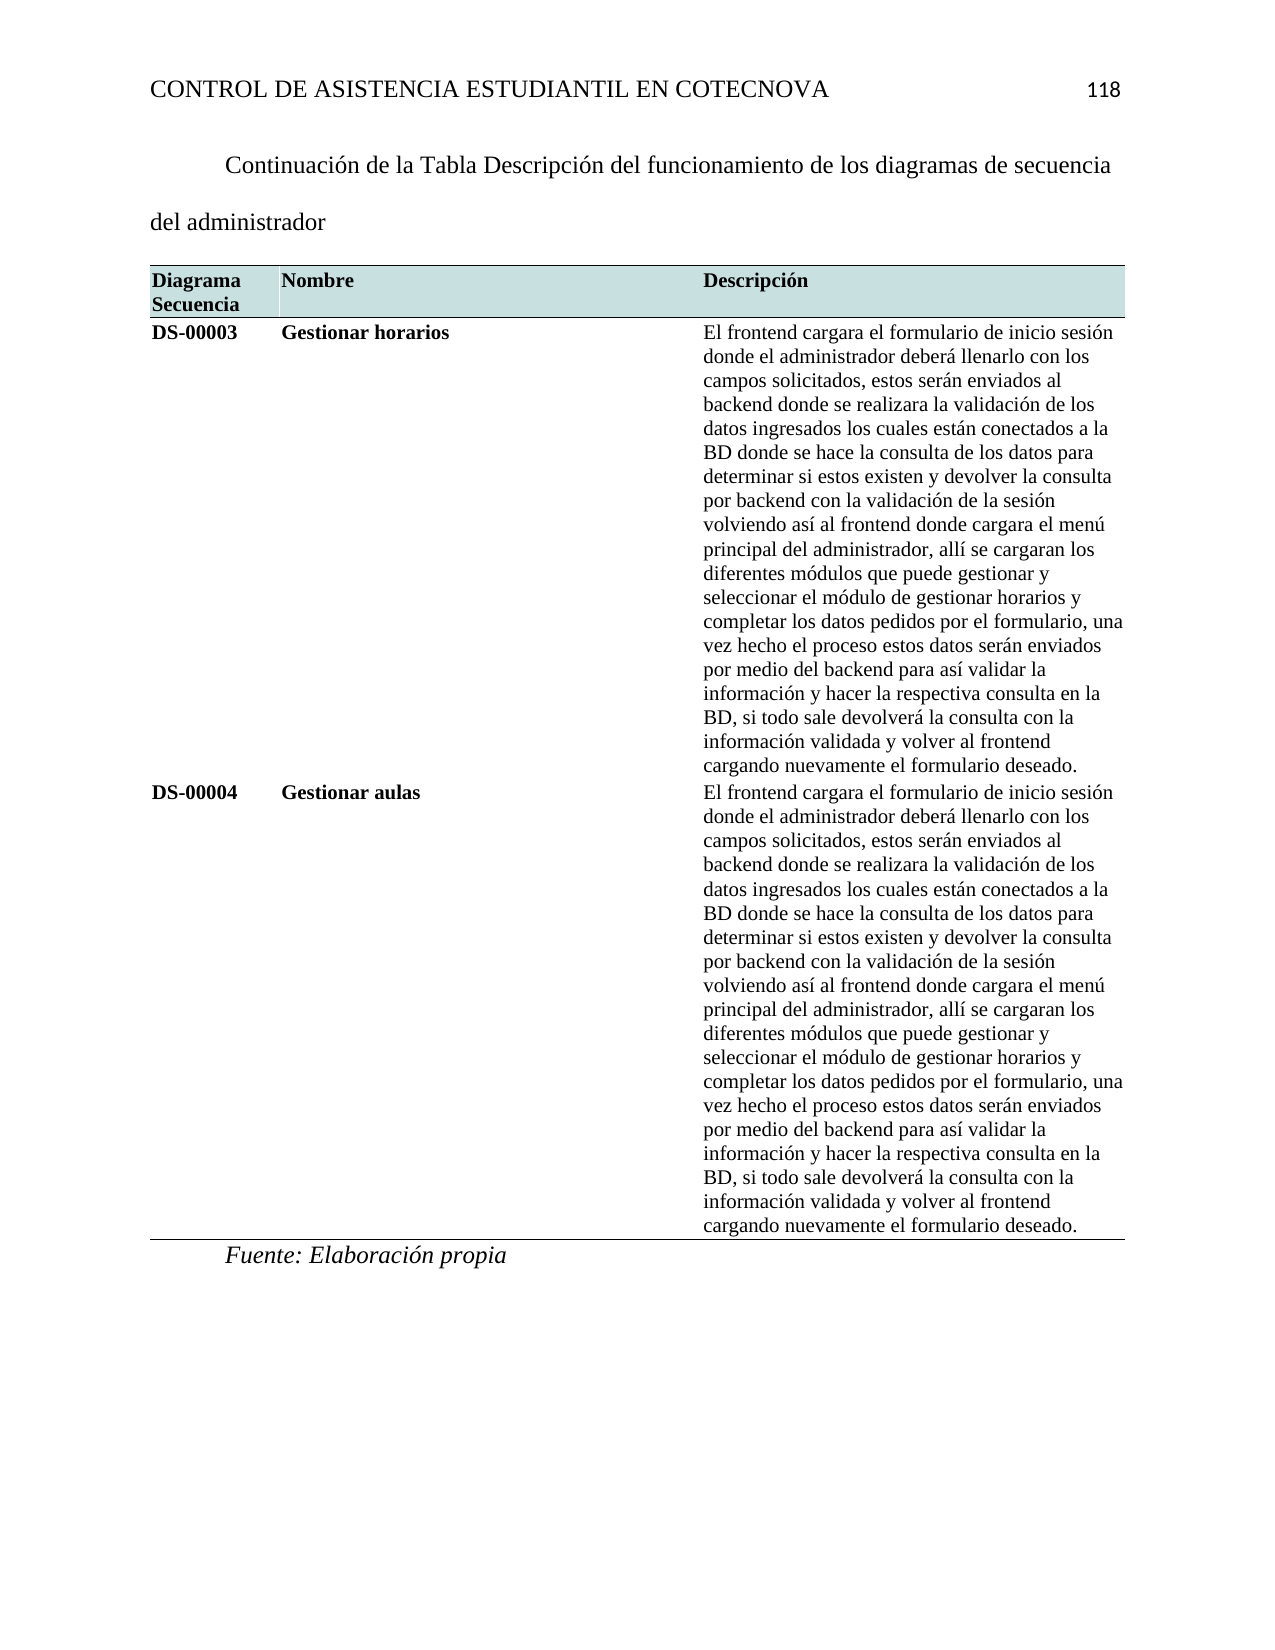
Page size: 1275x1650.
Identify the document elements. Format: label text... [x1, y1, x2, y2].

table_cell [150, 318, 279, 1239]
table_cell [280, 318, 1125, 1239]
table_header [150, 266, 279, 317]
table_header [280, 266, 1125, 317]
text Continuación de la Tabla Descripción del funcionamiento de los diagramas de secuencia del administrador [150, 150, 1125, 236]
text Fuente: Elaboración propia [150, 1240, 1125, 1269]
